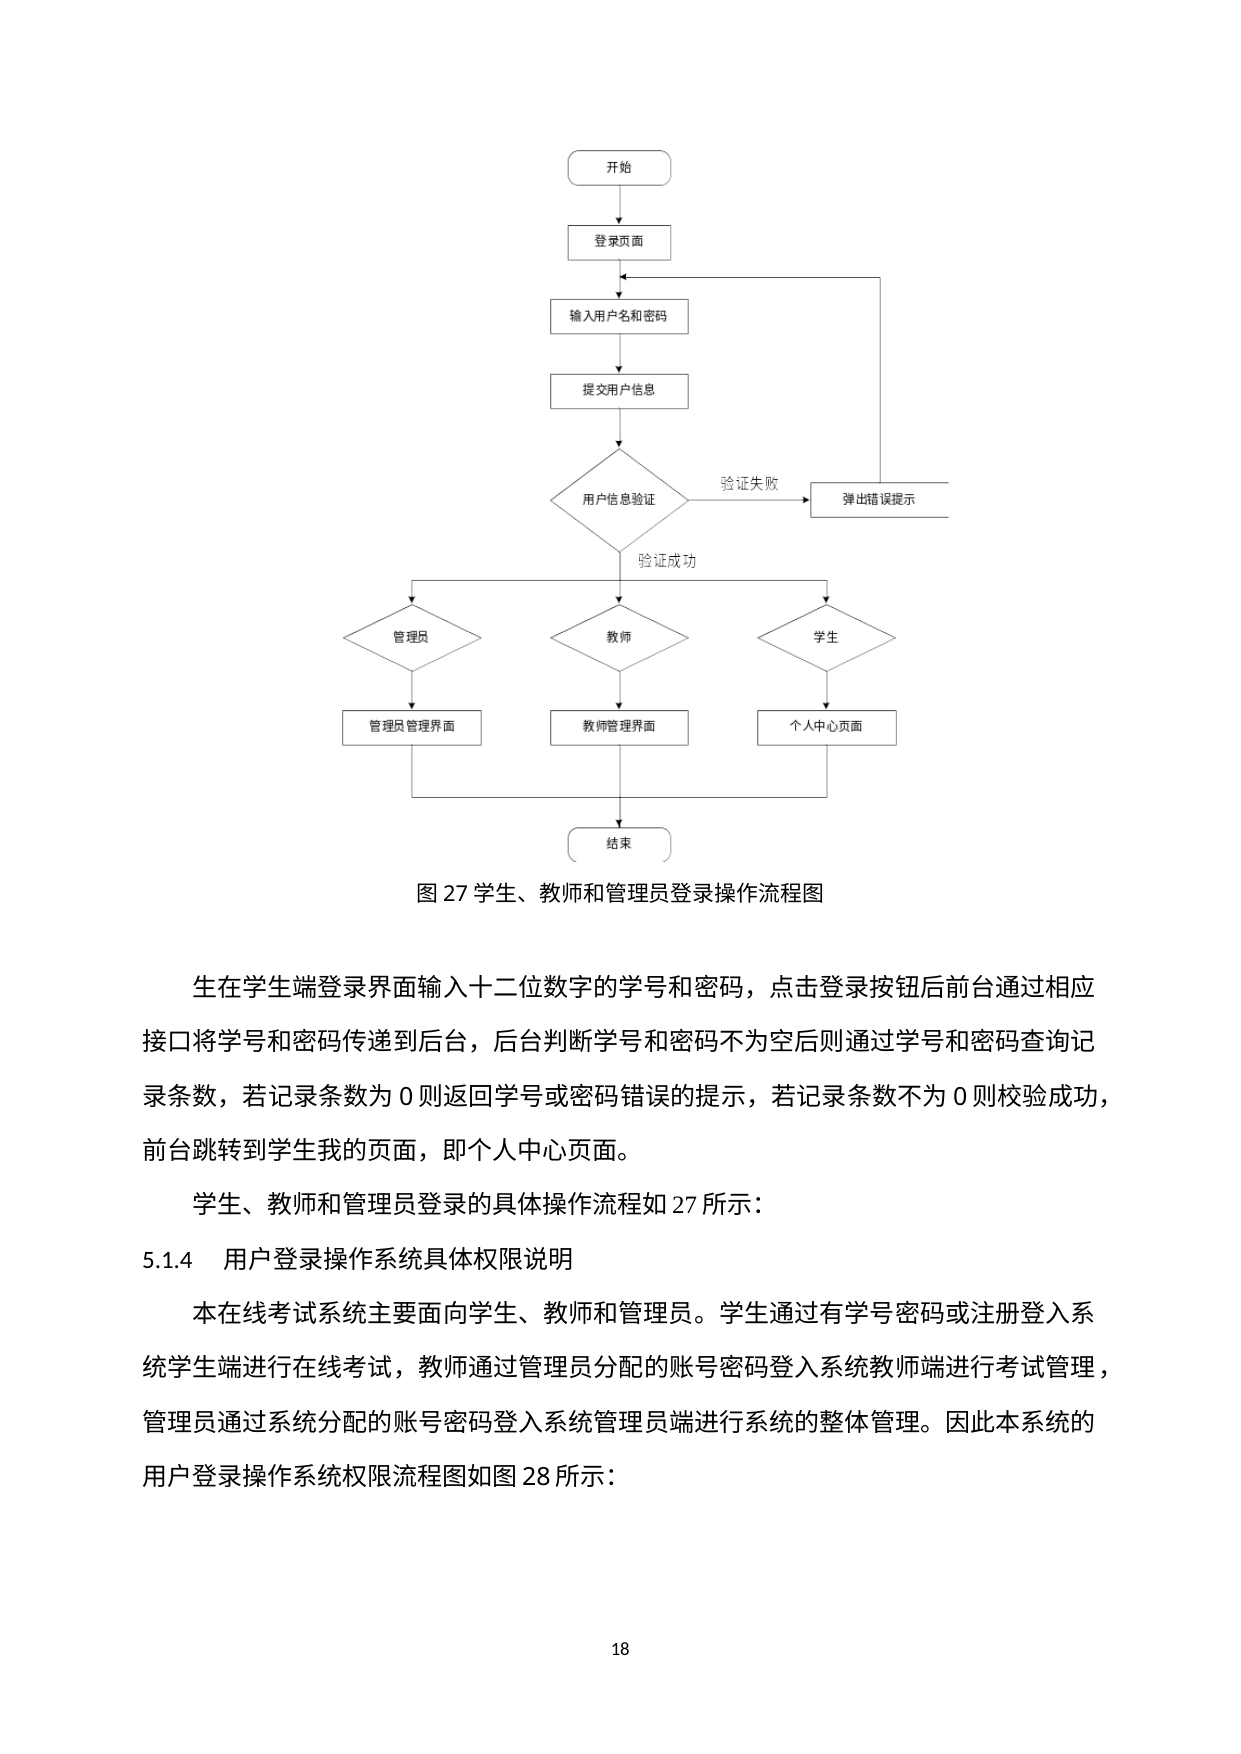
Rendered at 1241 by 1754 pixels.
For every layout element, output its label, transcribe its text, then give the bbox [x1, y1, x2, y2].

text 本在线考试系统主要面向学生、教师和管理员。学生通过有学号密码或注册登入系统学生端进行在线考试，教师通过管理员分配的账号密码登入系统教师端进行考试管理，管理员通过系统分配的账号密码登入系统管理员端进行系统的整体管理。因此本系统的用户登录操作系统权限流程图如图28所示： [142, 1293, 1098, 1493]
text 生在学生端登录界面输入十二位数字的学号和密码，点击登录按钮后前台通过相应接口将学号和密码传递到后台，后台判断学号和密码不为空后则通过学号和密码查询记录条数，若记录条数为0则返回学号或密码错误的提示，若记录条数不为0则校验成功，前台跳转到学生我的页面，即个人中心页面。 [142, 967, 1098, 1167]
text 图27 学生、教师和管理员登录操作流程图 [142, 876, 1098, 908]
text 用户登录操作系统具体权限说明 [142, 1239, 1098, 1275]
text 学生、教师和管理员登录的具体操作流程如27所示： [142, 1185, 1098, 1221]
